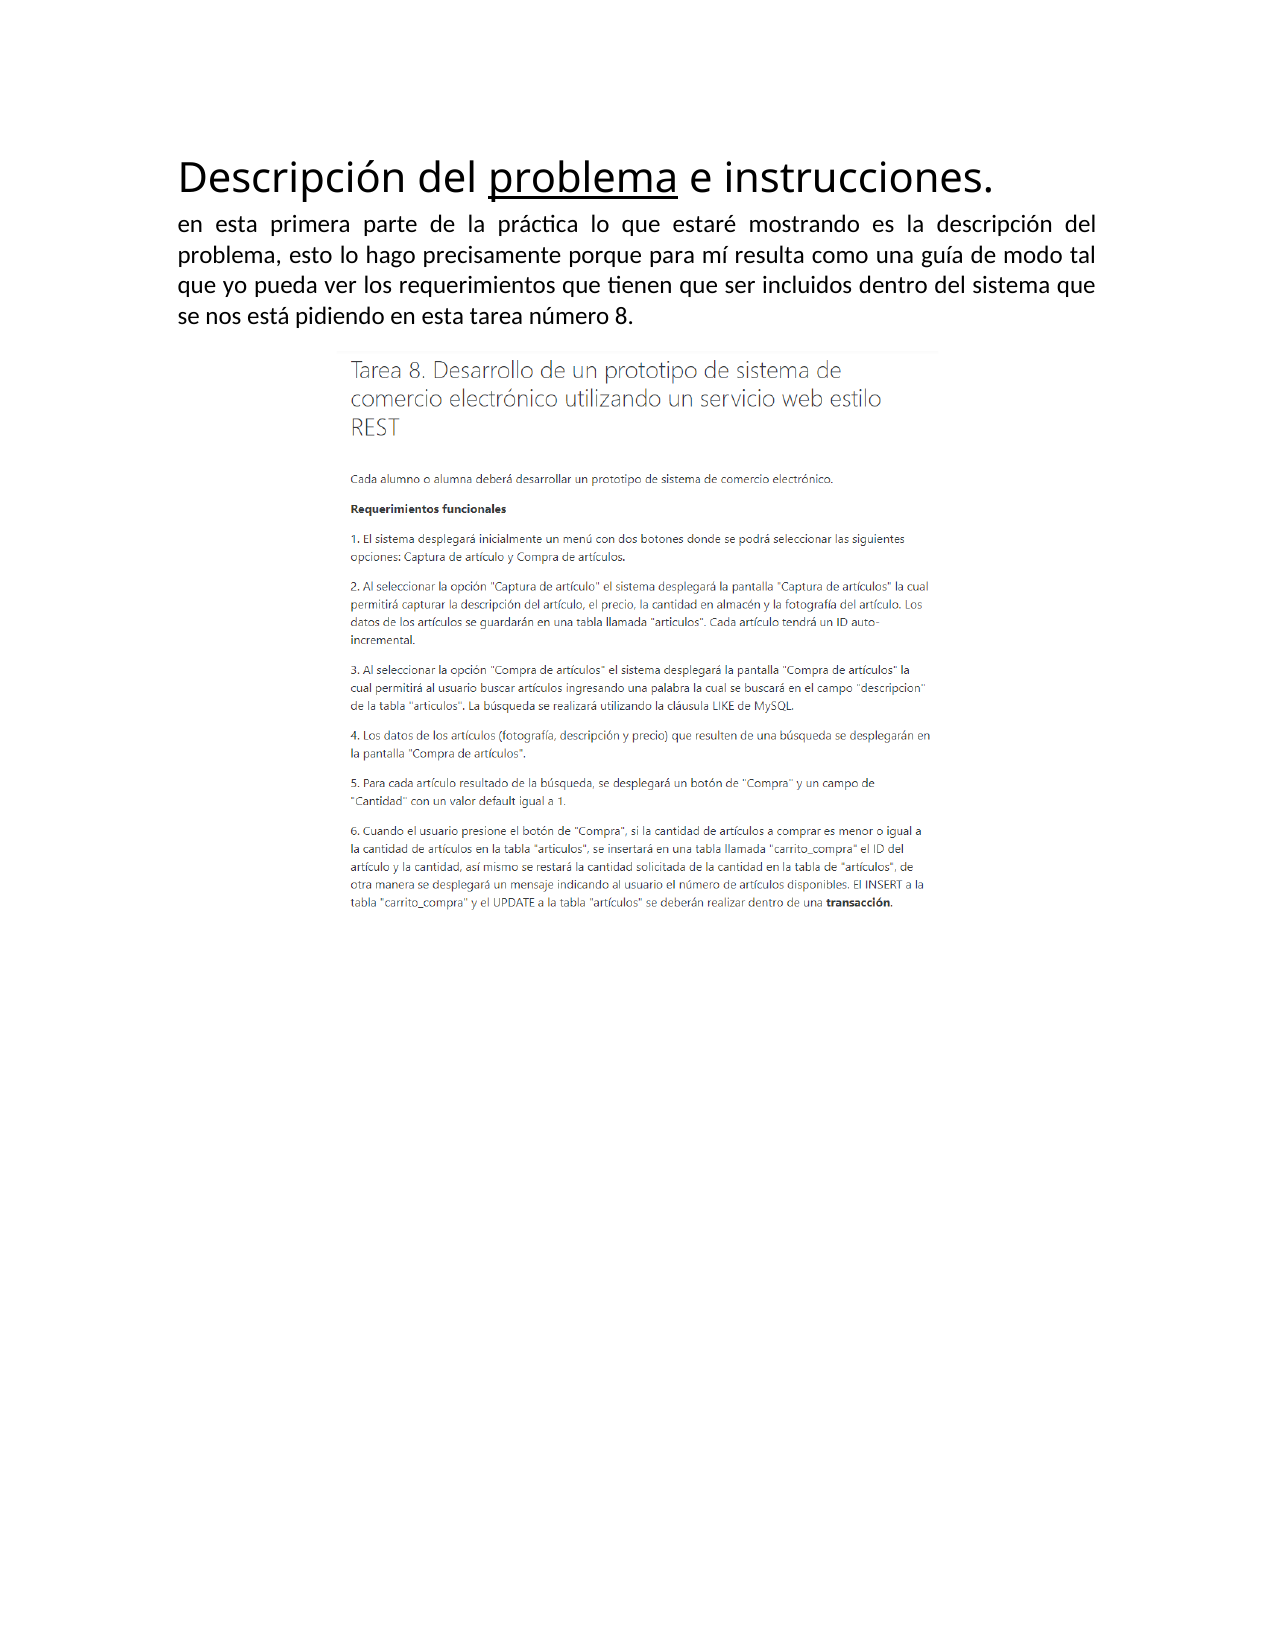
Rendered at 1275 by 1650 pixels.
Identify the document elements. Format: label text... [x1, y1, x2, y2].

subtitle Descripción del problema e instrucciones. [177, 148, 1098, 204]
text en esta primera parte de la práctica lo que estaré mostrando es la descripción del problema, esto lo hago precisamente porque para mí resulta como una guía de modo tal que yo pueda ver los requerimientos que tienen que ser incluidos dentro del sistema que se nos está pidiendo en esta tarea número 8. [177, 208, 1098, 331]
picture [336, 351, 939, 918]
